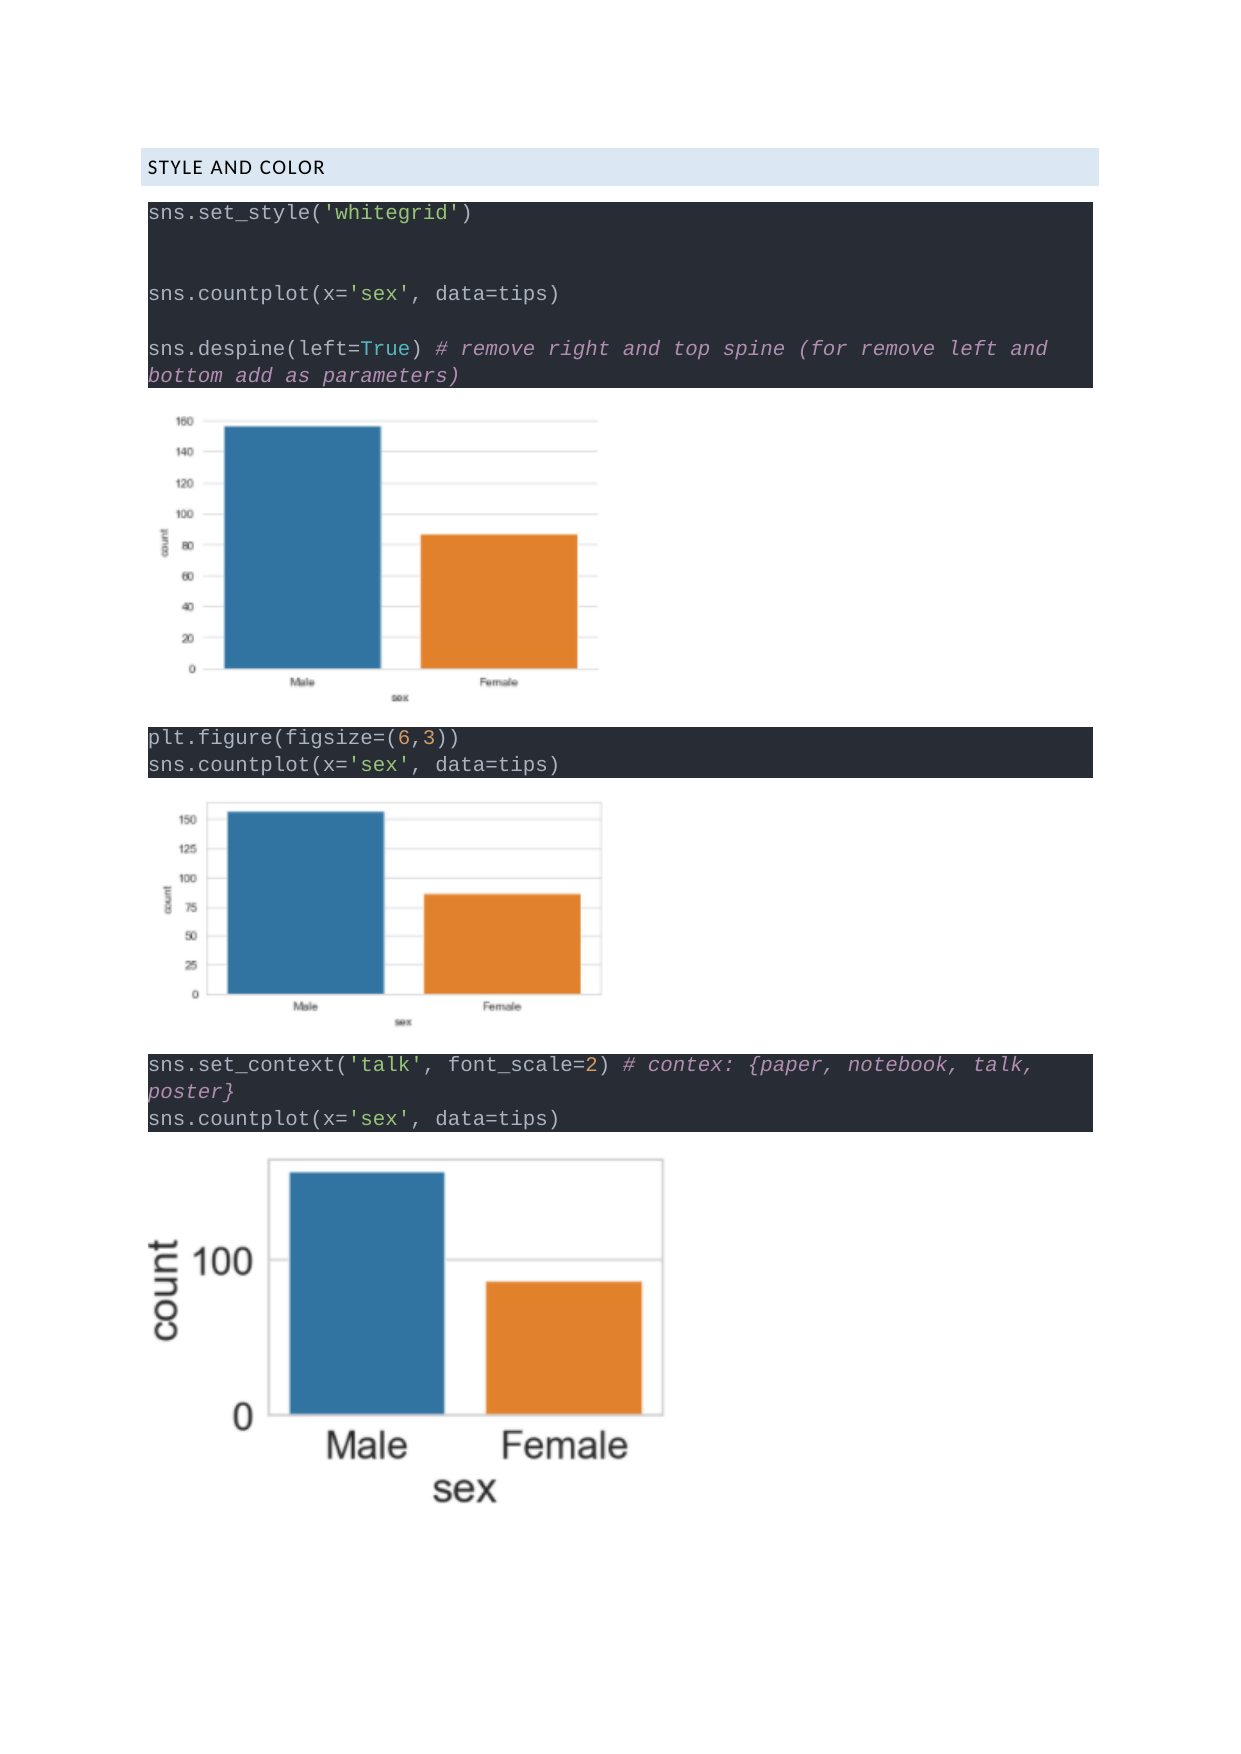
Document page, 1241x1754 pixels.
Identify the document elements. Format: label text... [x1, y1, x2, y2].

text plt.figure(figsize=(6,3)) sns.countplot(x='sex', data=tips) [148, 727, 1093, 778]
picture [147, 404, 609, 711]
subtitle Style and color [148, 154, 1093, 179]
text sns.set_style('whitegrid') sns.countplot(x='sex', data=tips) sns.despine(left=True) # remove right and top spine (for remove left and bottom add as parameters) [148, 202, 1093, 388]
text sns.set_context('talk', font_scale=2) # contex: {paper, notebook, talk, poster} sns.countplot(x='sex', data=tips) [148, 1054, 1093, 1132]
picture [147, 793, 617, 1038]
picture [147, 1148, 673, 1519]
